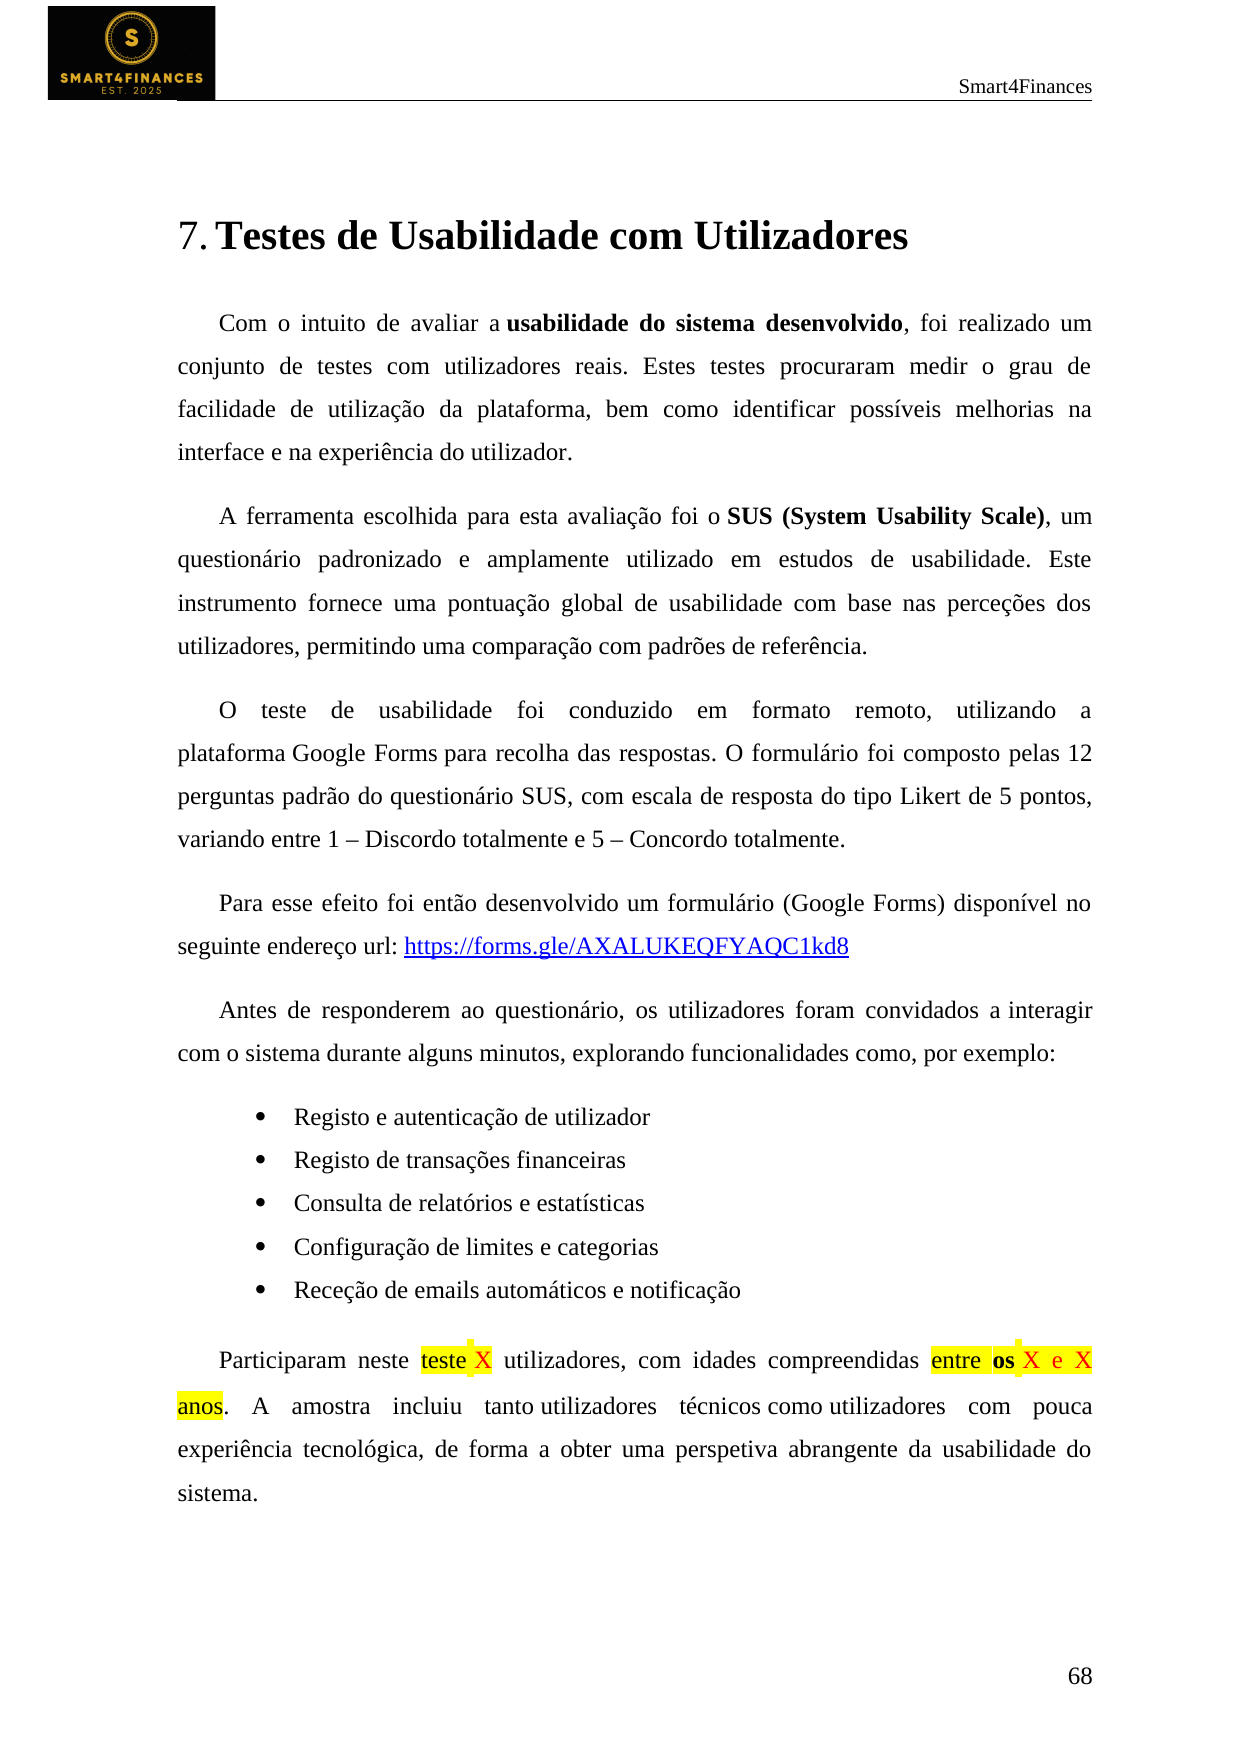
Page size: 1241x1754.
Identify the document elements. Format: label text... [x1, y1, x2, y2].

list Registo de transações financeiras [256, 1145, 1092, 1174]
subtitle Testes de Usabilidade com Utilizadores [177, 210, 1092, 258]
list Consulta de relatórios e estatísticas [256, 1188, 1092, 1217]
text Participaram neste teste X utilizadores, com idades compreendidas entre os X e X anos. A amostra incluiu tanto utilizadores técnicos como utilizadores com pouca experiência tecnológica, de forma a obter uma perspetiva abrangente da usabilidade do sistema. [177, 1339, 1092, 1506]
list Configuração de limites e categorias [256, 1232, 1092, 1260]
list Registo e autenticação de utilizador [256, 1102, 1092, 1131]
text A ferramenta escolhida para esta avaliação foi o SUS (System Usability Scale), um questionário padronizado e amplamente utilizado em estudos de usabilidade. Este instrumento fornece uma pontuação global de usabilidade com base nas perceções dos utilizadores, permitindo uma comparação com padrões de referência. [177, 501, 1092, 659]
text Com o intuito de avaliar a usabilidade do sistema desenvolvido, foi realizado um conjunto de testes com utilizadores reais. Estes testes procuraram medir o grau de facilidade de utilização da plataforma, bem como identificar possíveis melhorias na interface e na experiência do utilizador. [177, 308, 1092, 466]
text Antes de responderem ao questionário, os utilizadores foram convidados a interagir com o sistema durante alguns minutos, explorando funcionalidades como, por exemplo: [177, 995, 1092, 1067]
list Receção de emails automáticos e notificação [256, 1275, 1092, 1303]
picture [47, 6, 216, 100]
text O teste de usabilidade foi conduzido em formato remoto, utilizando a plataforma Google Forms para recolha das respostas. O formulário foi composto pelas 12 perguntas padrão do questionário SUS, com escala de resposta do tipo Likert de 5 pontos, variando entre 1 – Discordo totalmente e 5 – Concordo totalmente. [177, 695, 1092, 853]
text Para esse efeito foi então desenvolvido um formulário (Google Forms) disponível no seguinte endereço url: https://forms.gle/AXALUKEQFYAQC1kd8 [177, 888, 1092, 960]
